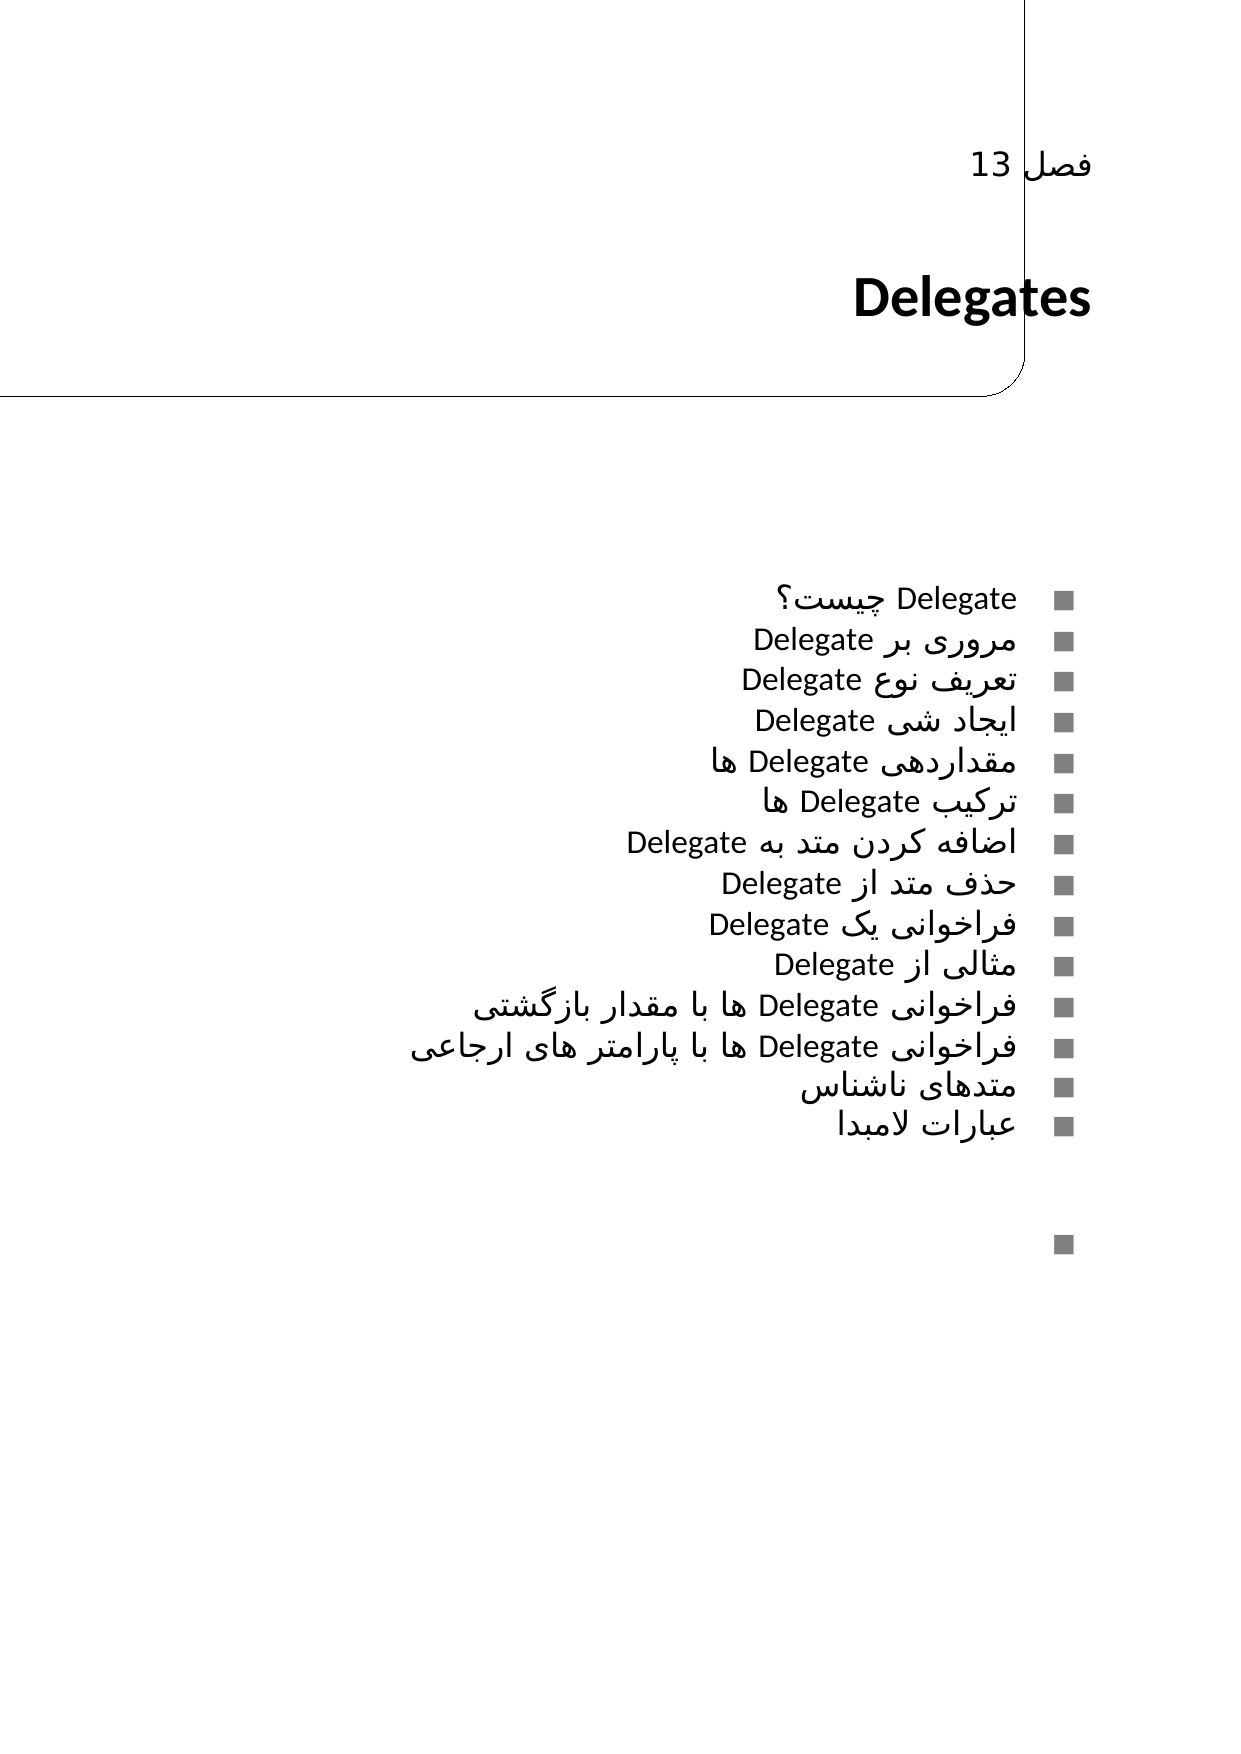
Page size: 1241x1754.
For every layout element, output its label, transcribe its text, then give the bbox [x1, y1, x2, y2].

text ایجاد شی Delegate [89, 699, 1055, 740]
text اضافه کردن متد به Delegate [89, 821, 1055, 862]
text متدهای ناشناس [89, 1066, 1055, 1104]
text فراخوانی یک Delegate [89, 903, 1055, 943]
text حذف متد از Delegate [89, 862, 1055, 903]
text فراخوانی Delegate ها با پارامتر های ارجاعی [89, 1025, 1055, 1066]
text Delegate چیست؟ [89, 577, 1055, 617]
text مثالی از Delegate [89, 943, 1055, 984]
text مروری بر Delegate [89, 617, 1055, 658]
text Delegates [89, 268, 1092, 328]
text عبارات لامبدا [89, 1104, 1055, 1143]
text مقداردهی Delegate ها [89, 740, 1055, 780]
text ترکیب Delegate ها [89, 780, 1055, 821]
text تعریف نوع Delegate [89, 658, 1055, 699]
text فراخوانی Delegate ها با مقدار بازگشتی [89, 984, 1055, 1025]
text فصل 13 [89, 150, 1092, 183]
